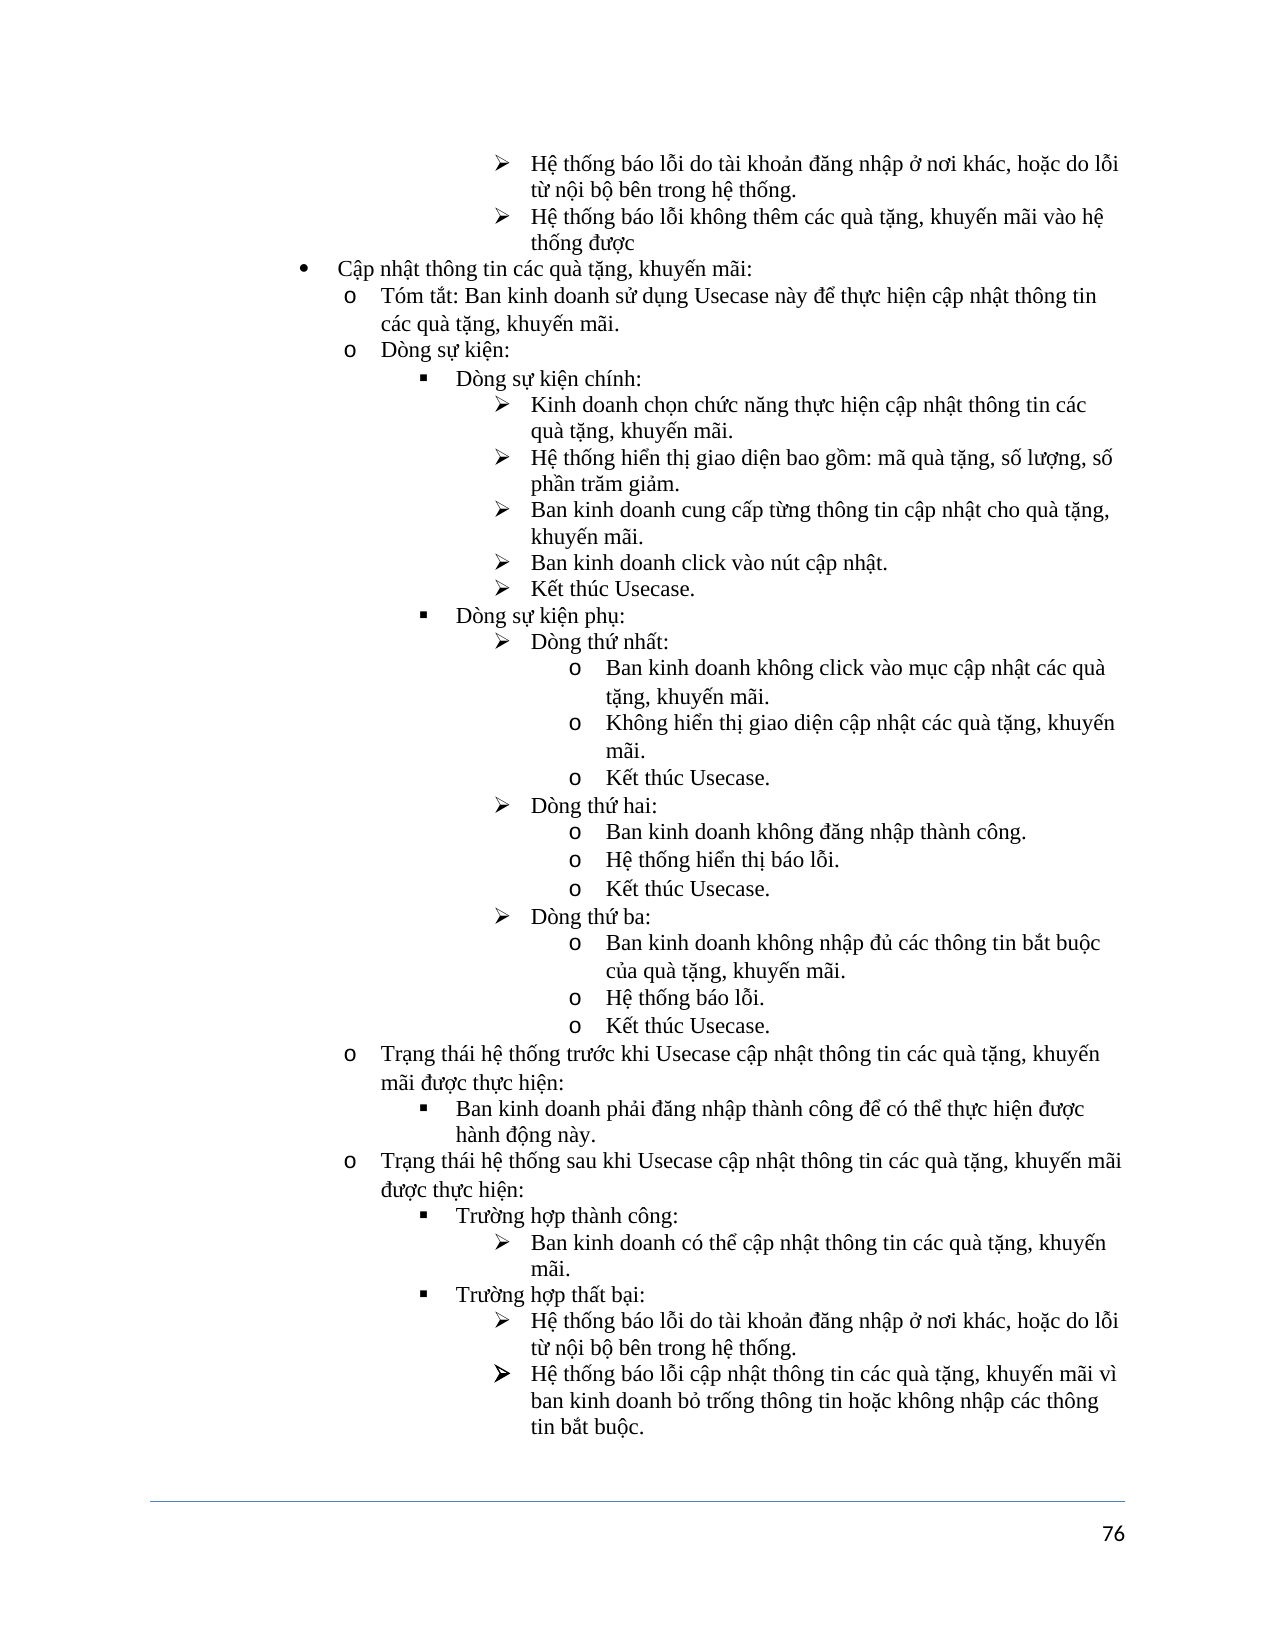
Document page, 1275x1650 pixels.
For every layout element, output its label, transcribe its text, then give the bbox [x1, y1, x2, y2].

list Ban kinh doanh cung cấp từng thông tin cập nhật cho quà tặng, khuyến mãi. [493, 496, 1125, 549]
list Ban kinh doanh có thể cập nhật thông tin các quà tặng, khuyến mãi. [493, 1228, 1125, 1281]
list Trường hợp thành công: [418, 1202, 1125, 1228]
list Dòng sự kiện chính: [418, 364, 1125, 391]
list Ban kinh doanh không đăng nhập thành công. [568, 818, 1125, 846]
list Dòng sự kiện: [343, 336, 1125, 364]
list Cập nhật thông tin các quà tặng, khuyến mãi: [300, 255, 1125, 282]
list Hệ thống báo lỗi không thêm các quà tặng, khuyến mãi vào hệ thống được [493, 203, 1125, 255]
list Không hiển thị giao diện cập nhật các quà tặng, khuyến mãi. [568, 709, 1125, 764]
list Hệ thống hiển thị báo lỗi. [568, 846, 1125, 875]
list Ban kinh doanh click vào nút cập nhật. [493, 549, 1125, 575]
list Ban kinh doanh không nhập đủ các thông tin bắt buộc của quà tặng, khuyến mãi. [568, 929, 1125, 984]
list Trạng thái hệ thống sau khi Usecase cập nhật thông tin các quà tặng, khuyến mãi được thực hiện: [343, 1148, 1125, 1202]
list Dòng thứ nhất: [493, 628, 1125, 654]
list Kết thúc Usecase. [568, 764, 1125, 792]
list Hệ thống báo lỗi do tài khoản đăng nhập ở nơi khác, hoặc do lỗi từ nội bộ bên trong hệ thống. [493, 150, 1125, 203]
list Ban kinh doanh phải đăng nhập thành công để có thể thực hiện được hành động này. [418, 1095, 1125, 1148]
list Ban kinh doanh không click vào mục cập nhật các quà tặng, khuyến mãi. [568, 654, 1125, 709]
list Dòng sự kiện phụ: [418, 602, 1125, 628]
list Dòng thứ ba: [493, 903, 1125, 929]
list Kết thúc Usecase. [568, 875, 1125, 903]
list Hệ thống báo lỗi do tài khoản đăng nhập ở nơi khác, hoặc do lỗi từ nội bộ bên trong hệ thống. [493, 1308, 1125, 1360]
list Dòng thứ hai: [493, 792, 1125, 818]
list Kết thúc Usecase. [493, 575, 1125, 602]
list Kết thúc Usecase. [568, 1012, 1125, 1040]
list Hệ thống hiển thị giao diện bao gồm: mã quà tặng, số lượng, số phần trăm giảm. [493, 444, 1125, 496]
list Kinh doanh chọn chức năng thực hiện cập nhật thông tin các quà tặng, khuyến mãi. [493, 391, 1125, 444]
list Trường hợp thất bại: [418, 1281, 1125, 1308]
list Tóm tắt: Ban kinh doanh sử dụng Usecase này để thực hiện cập nhật thông tin các quà tặng, khuyến mãi. [343, 282, 1125, 336]
list Hệ thống báo lỗi. [568, 984, 1125, 1012]
list Trạng thái hệ thống trước khi Usecase cập nhật thông tin các quà tặng, khuyến mãi được thực hiện: [343, 1040, 1125, 1095]
list Hệ thống báo lỗi cập nhật thông tin các quà tặng, khuyến mãi vì ban kinh doanh bỏ trống thông tin hoặc không nhập các thông tin bắt buộc. [493, 1360, 1125, 1439]
